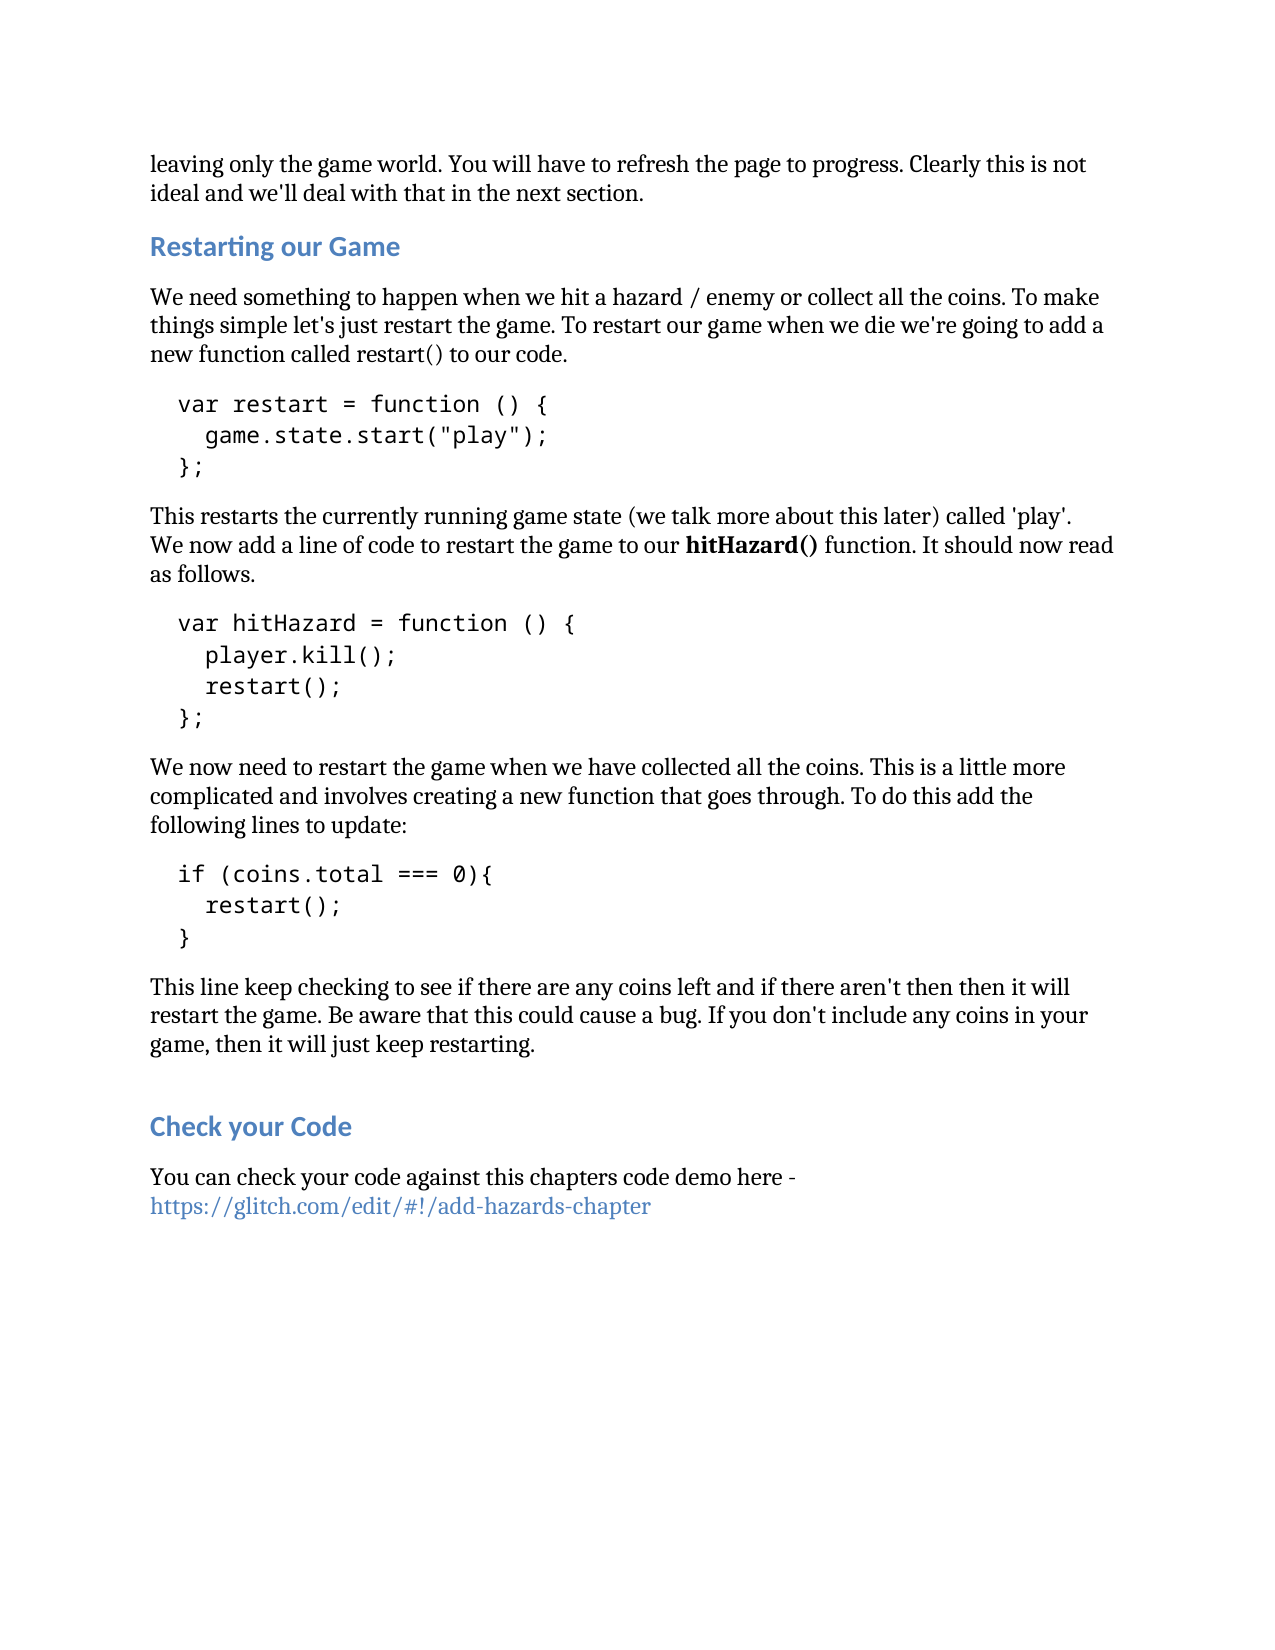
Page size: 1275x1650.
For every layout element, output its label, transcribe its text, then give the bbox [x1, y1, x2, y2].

text var hitHazard = function () { player.kill(); restart(); }; [150, 607, 1125, 732]
text This restarts the currently running game state (we talk more about this later) called 'play'. We now add a line of code to restart the game to our hitHazard() function. It should now read as follows. [150, 502, 1125, 588]
text You can check your code against this chapters code demo here - https://glitch.com/edit/#!/add-hazards-chapter [150, 1163, 1125, 1220]
text if (coins.total === 0){ restart(); } [150, 858, 1125, 952]
subtitle Restarting our Game [150, 228, 1125, 264]
subtitle Check your Code [150, 1108, 1125, 1144]
text We need something to happen when we hit a hazard / enemy or collect all the coins. To make things simple let's just restart the game. To restart our game when we die we're going to add a new function called restart() to our code. [150, 283, 1125, 369]
text This line keep checking to see if there are any coins left and if there aren't then then it will restart the game. Be aware that this could cause a bug. If you don't include any coins in your game, then it will just keep restarting. [150, 973, 1125, 1088]
text We now need to restart the game when we have collected all the coins. This is a little more complicated and involves creating a new function that goes through. To do this add the following lines to update: [150, 753, 1125, 839]
text var restart = function () { game.state.start("play"); }; [150, 388, 1125, 481]
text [150, 150, 1125, 207]
